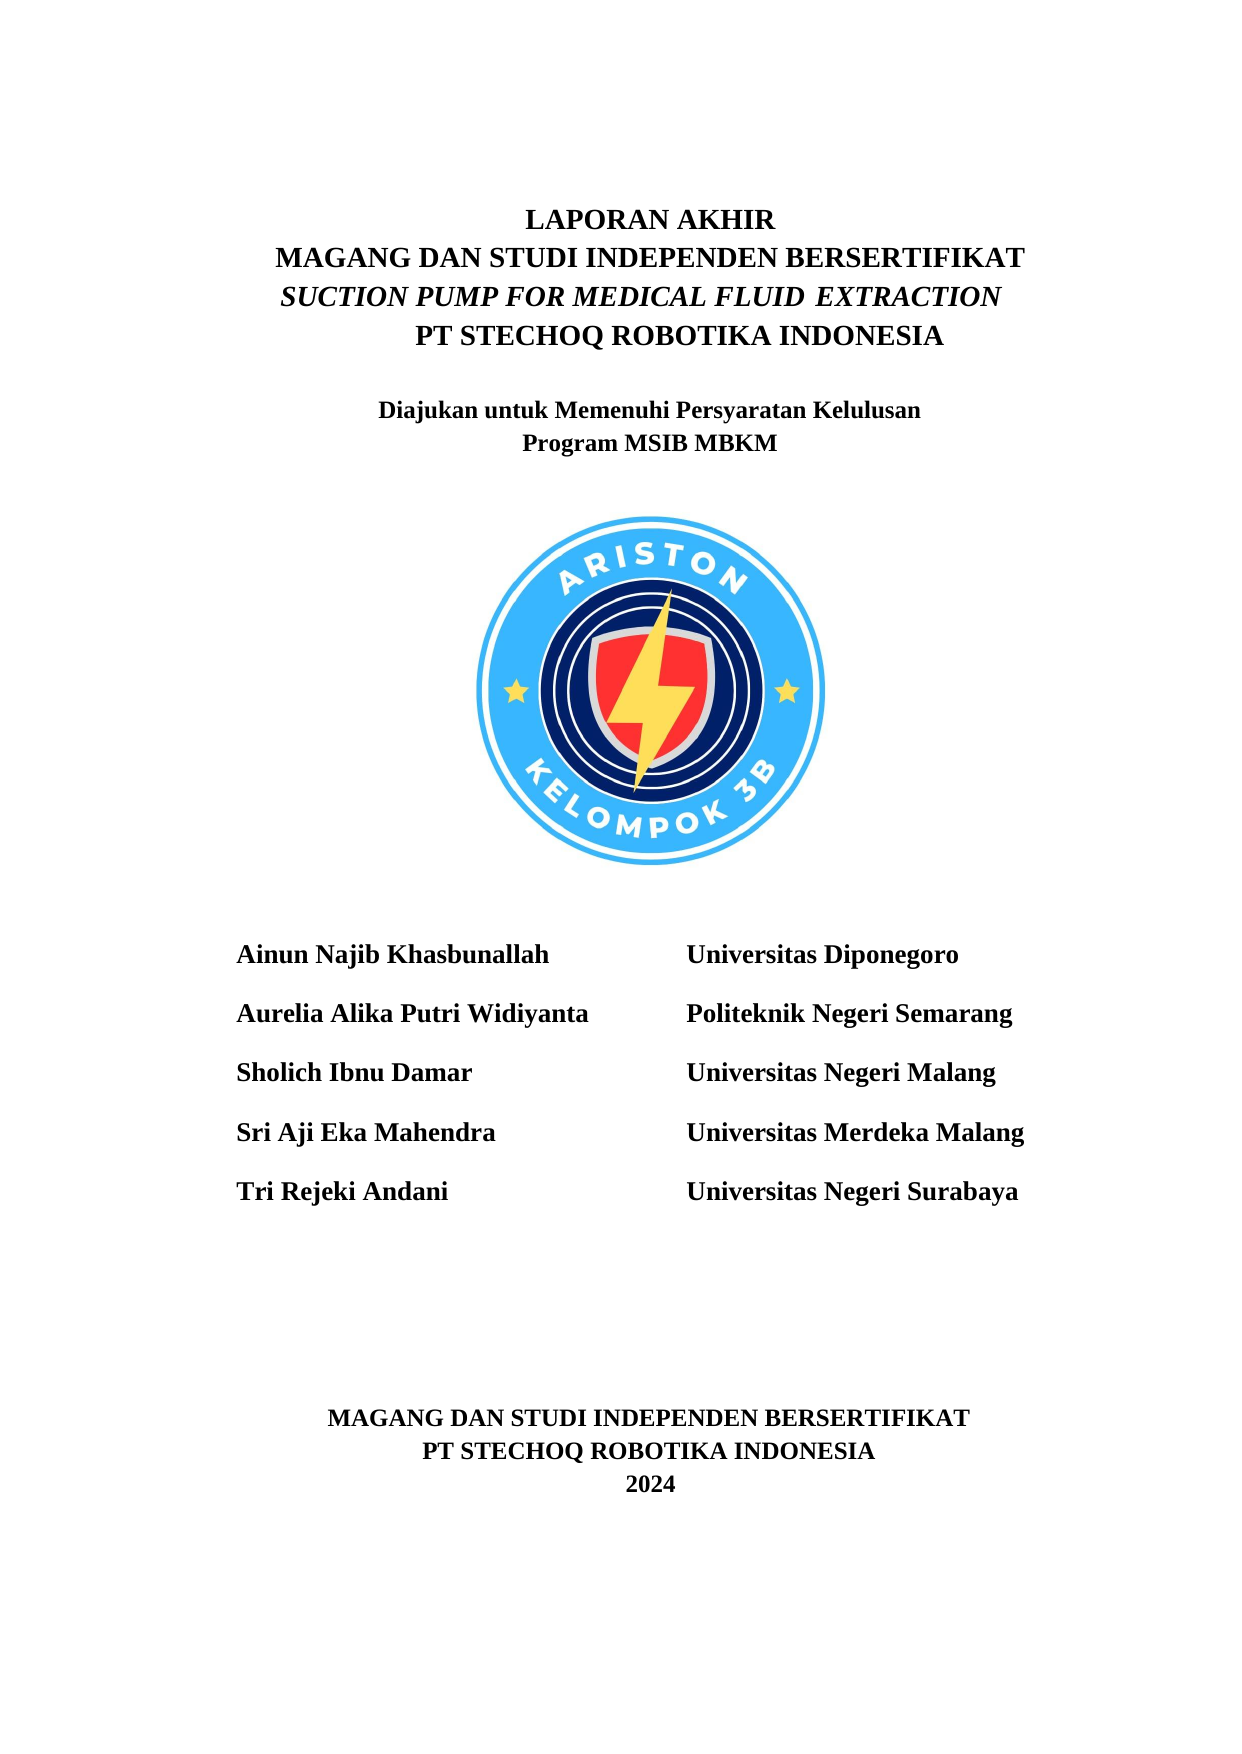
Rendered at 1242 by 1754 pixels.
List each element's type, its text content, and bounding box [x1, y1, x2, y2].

text Tri Rejeki Andani Universitas Negeri Surabaya [236, 1175, 1064, 1206]
text Sri Aji Eka Mahendra Universitas Merdeka Malang [236, 1116, 1064, 1147]
text PT STECHOQ ROBOTIKA INDONESIA [236, 1436, 1061, 1465]
text Ainun Najib Khasbunallah Universitas Diponegoro [236, 938, 1064, 969]
text 2024 [236, 1469, 1064, 1498]
picture [423, 497, 878, 875]
text PT STECHOQ ROBOTIKA INDONESIA [236, 318, 1048, 351]
text Program MSIB MBKM [236, 428, 1063, 457]
text Diajukan untuk Memenuhi Persyaratan Kelulusan [236, 395, 1063, 424]
text Sholich Ibnu Damar Universitas Negeri Malang [236, 1056, 1064, 1088]
text MAGANG DAN STUDI INDEPENDEN BERSERTIFIKAT [236, 1403, 1061, 1432]
text SUCTION PUMP FOR MEDICAL FLUID EXTRACTION [236, 279, 1048, 313]
text MAGANG DAN STUDI INDEPENDEN BERSERTIFIKAT [236, 241, 1064, 274]
subtitle LAPORAN AKHIR [236, 202, 1064, 236]
text Aurelia Alika Putri Widiyanta Politeknik Negeri Semarang [236, 997, 1064, 1028]
